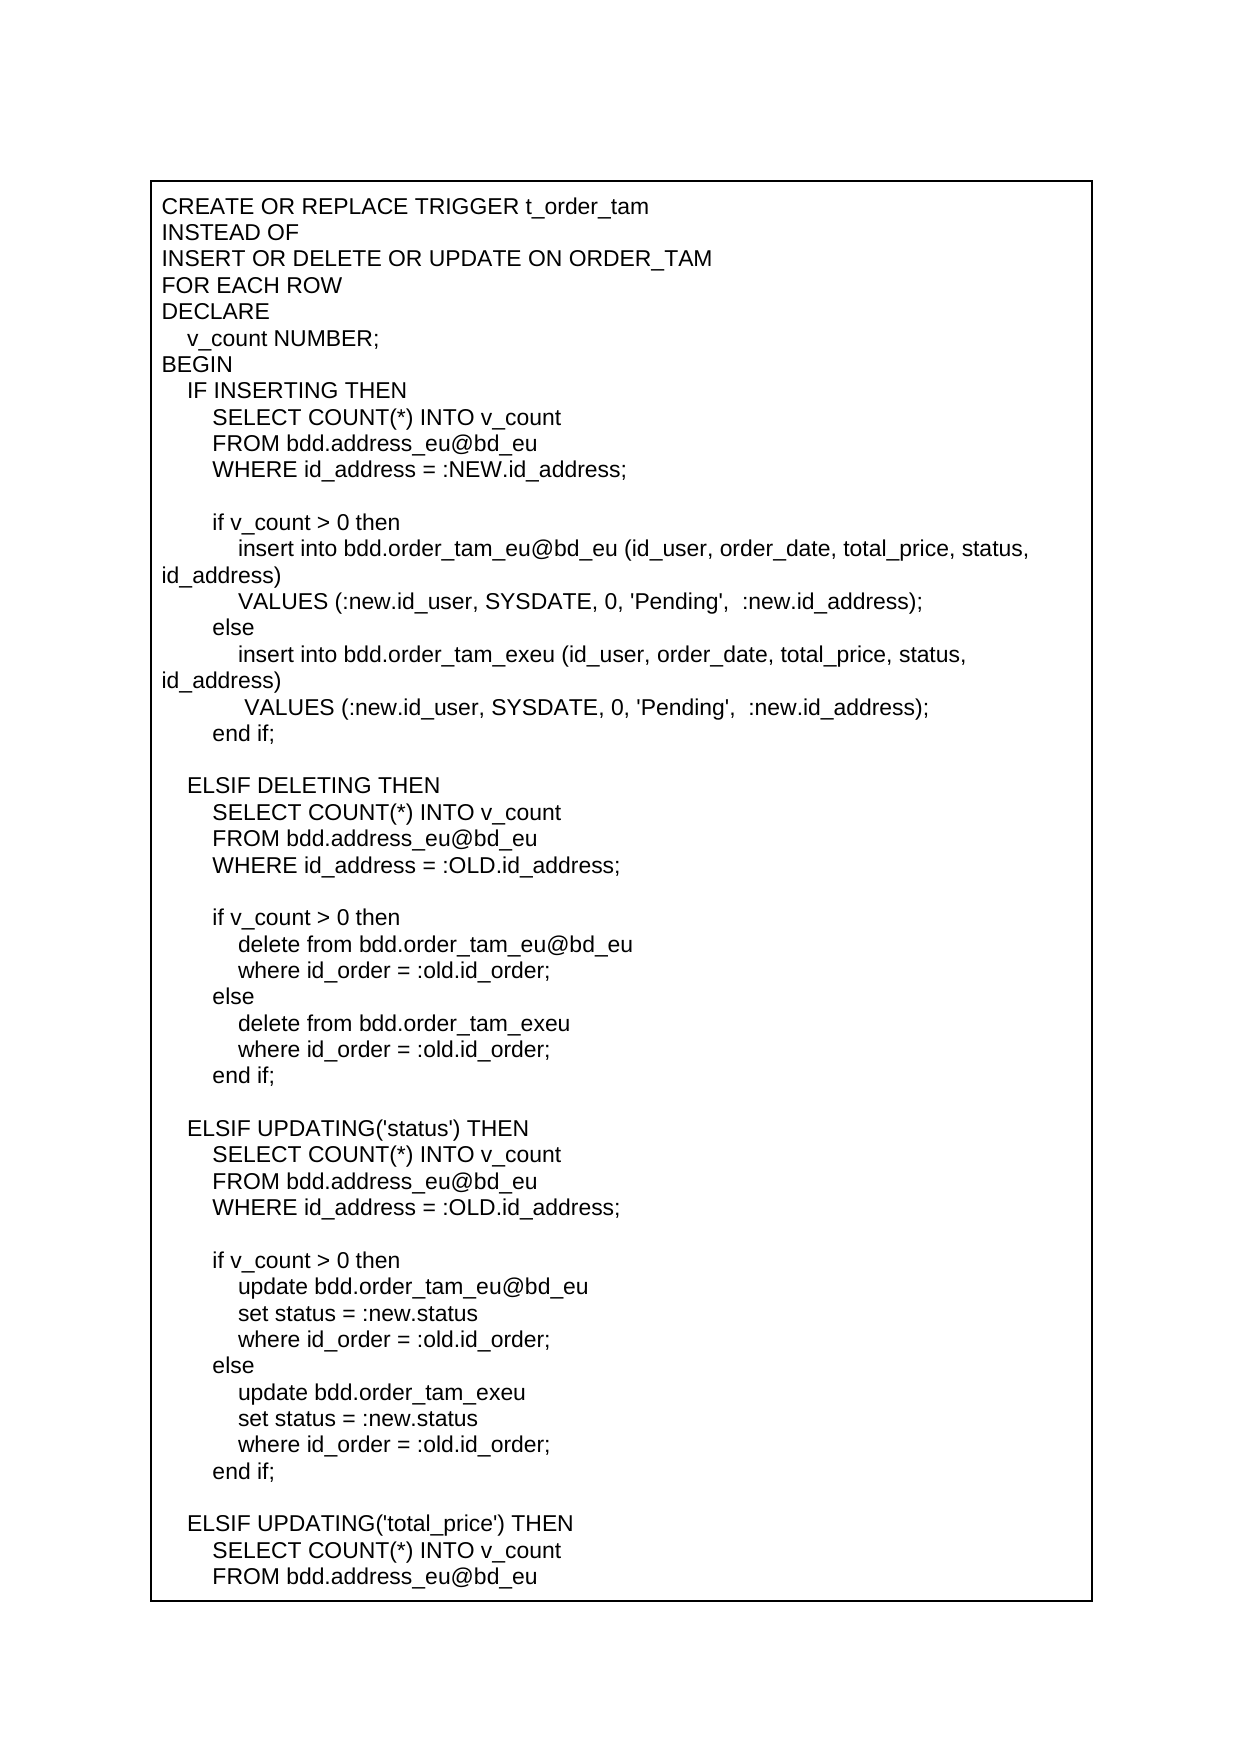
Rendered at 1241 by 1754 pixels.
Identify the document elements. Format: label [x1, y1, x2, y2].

table_header [152, 182, 1091, 1600]
